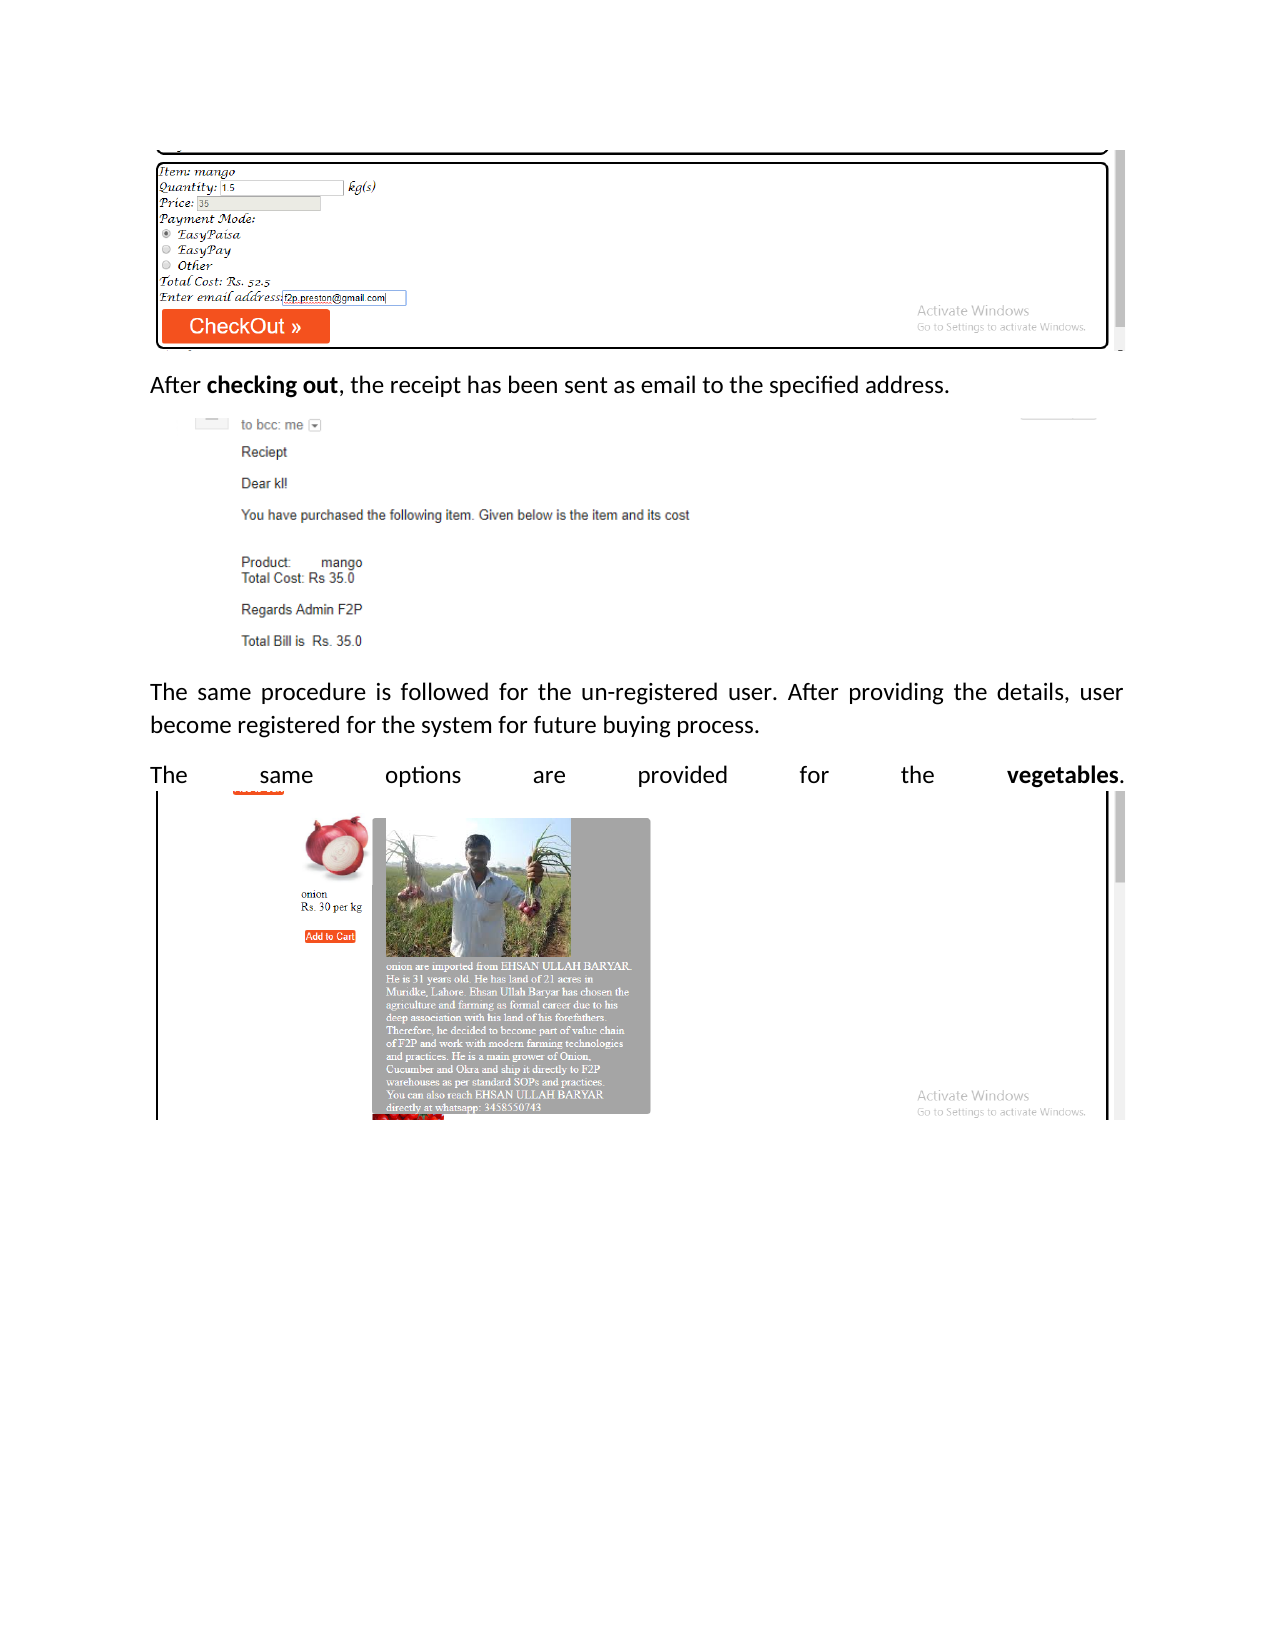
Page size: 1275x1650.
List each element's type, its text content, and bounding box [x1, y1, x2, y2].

text The same procedure is followed for the un-registered user. After providing the details, user become registered for the system for future buying process. [150, 676, 1125, 740]
picture [150, 150, 1125, 351]
picture [176, 418, 1099, 658]
text After checking out, the receipt has been sent as email to the specified address. [150, 369, 1125, 399]
picture [150, 791, 1125, 1120]
text The same options are provided for the vegetables. [150, 759, 1125, 791]
